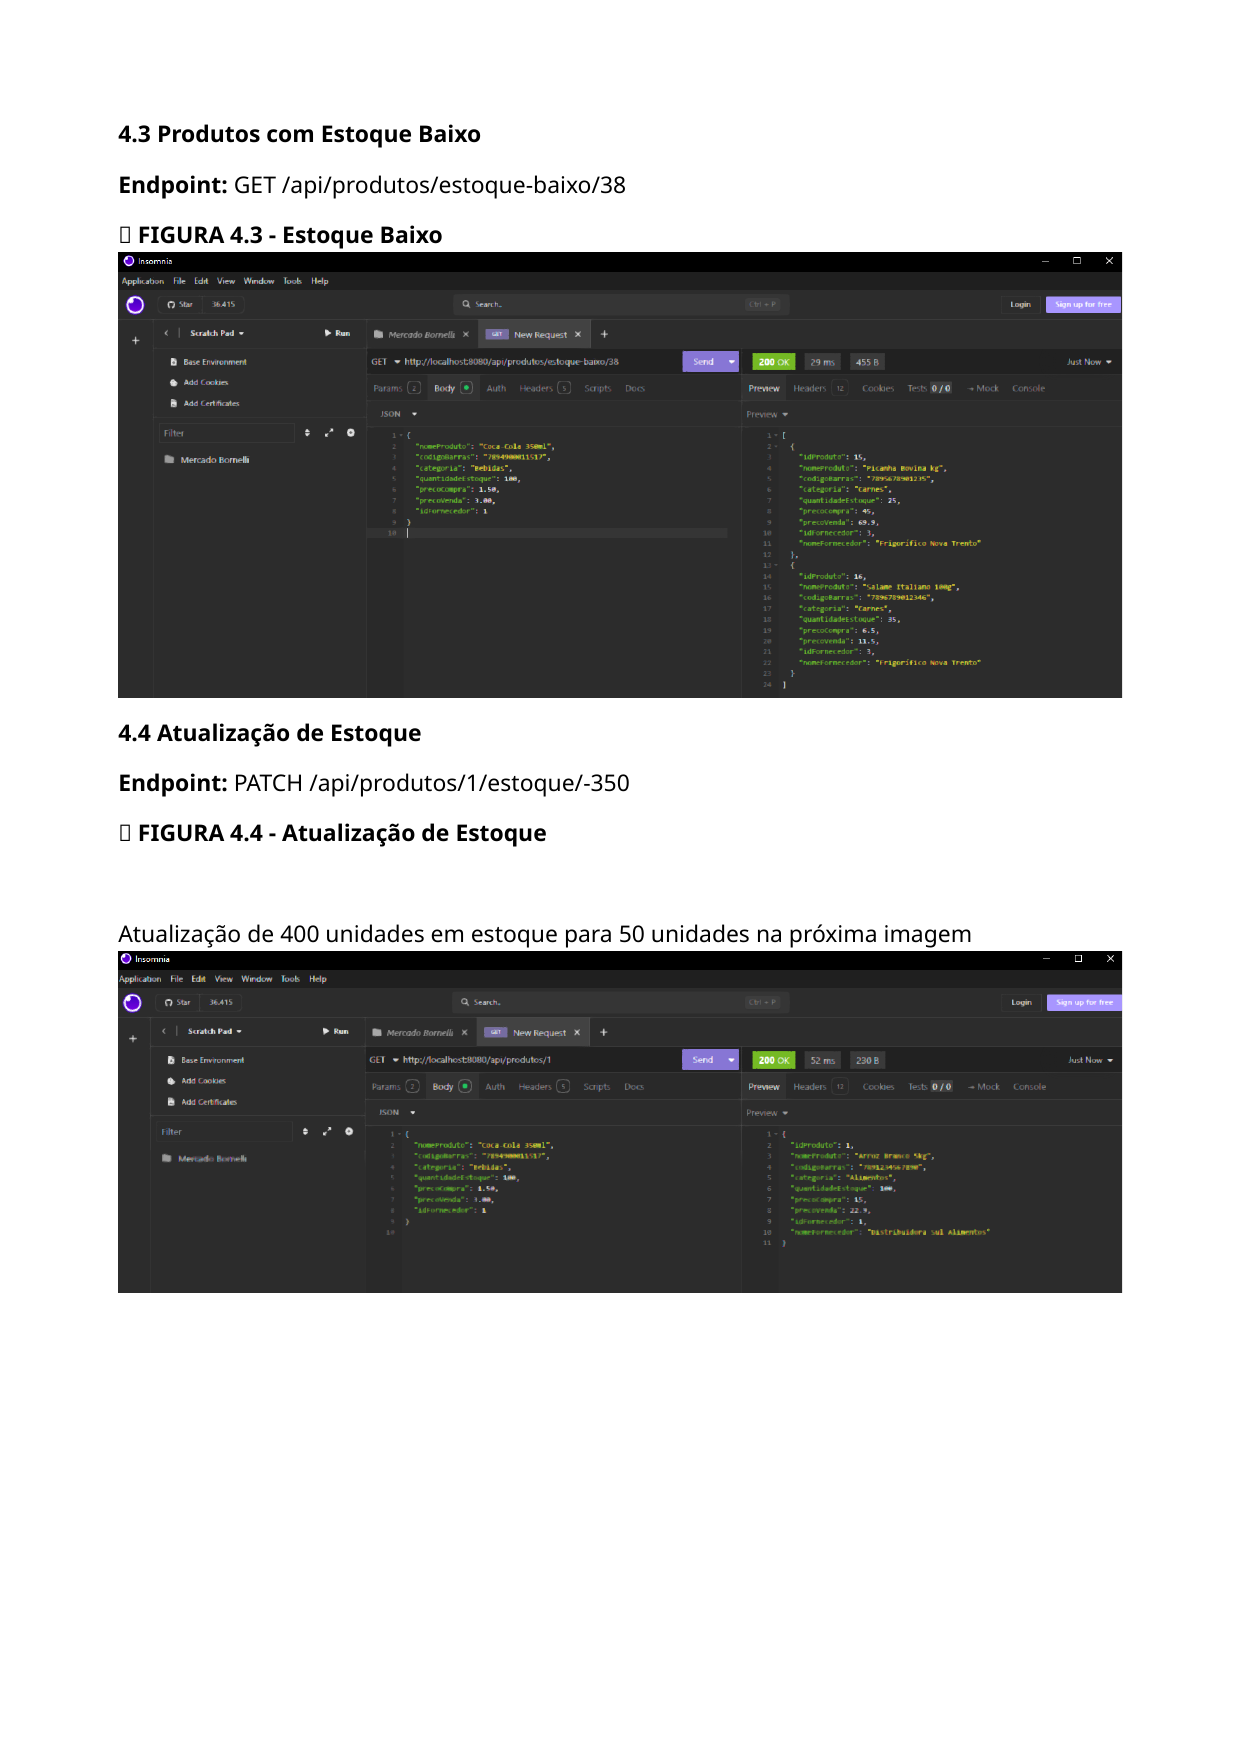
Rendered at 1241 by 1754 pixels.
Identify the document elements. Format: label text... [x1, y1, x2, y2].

picture [118, 252, 1123, 698]
picture [118, 951, 1123, 1293]
text Endpoint: GET /api/produtos/estoque-baixo/38 [118, 168, 1122, 200]
text 4.4 Atualização de Estoque [118, 716, 1122, 748]
text Atualização de 400 unidades em estoque para 50 unidades na próxima imagem [118, 918, 1122, 951]
text 4.3 Produtos com Estoque Baixo [118, 118, 1122, 149]
text Endpoint: PATCH /api/produtos/1/estoque/-350 [118, 767, 1122, 798]
text 📸 FIGURA 4.4 - Atualização de Estoque [118, 817, 1122, 848]
text 📸 FIGURA 4.3 - Estoque Baixo [118, 219, 1122, 252]
